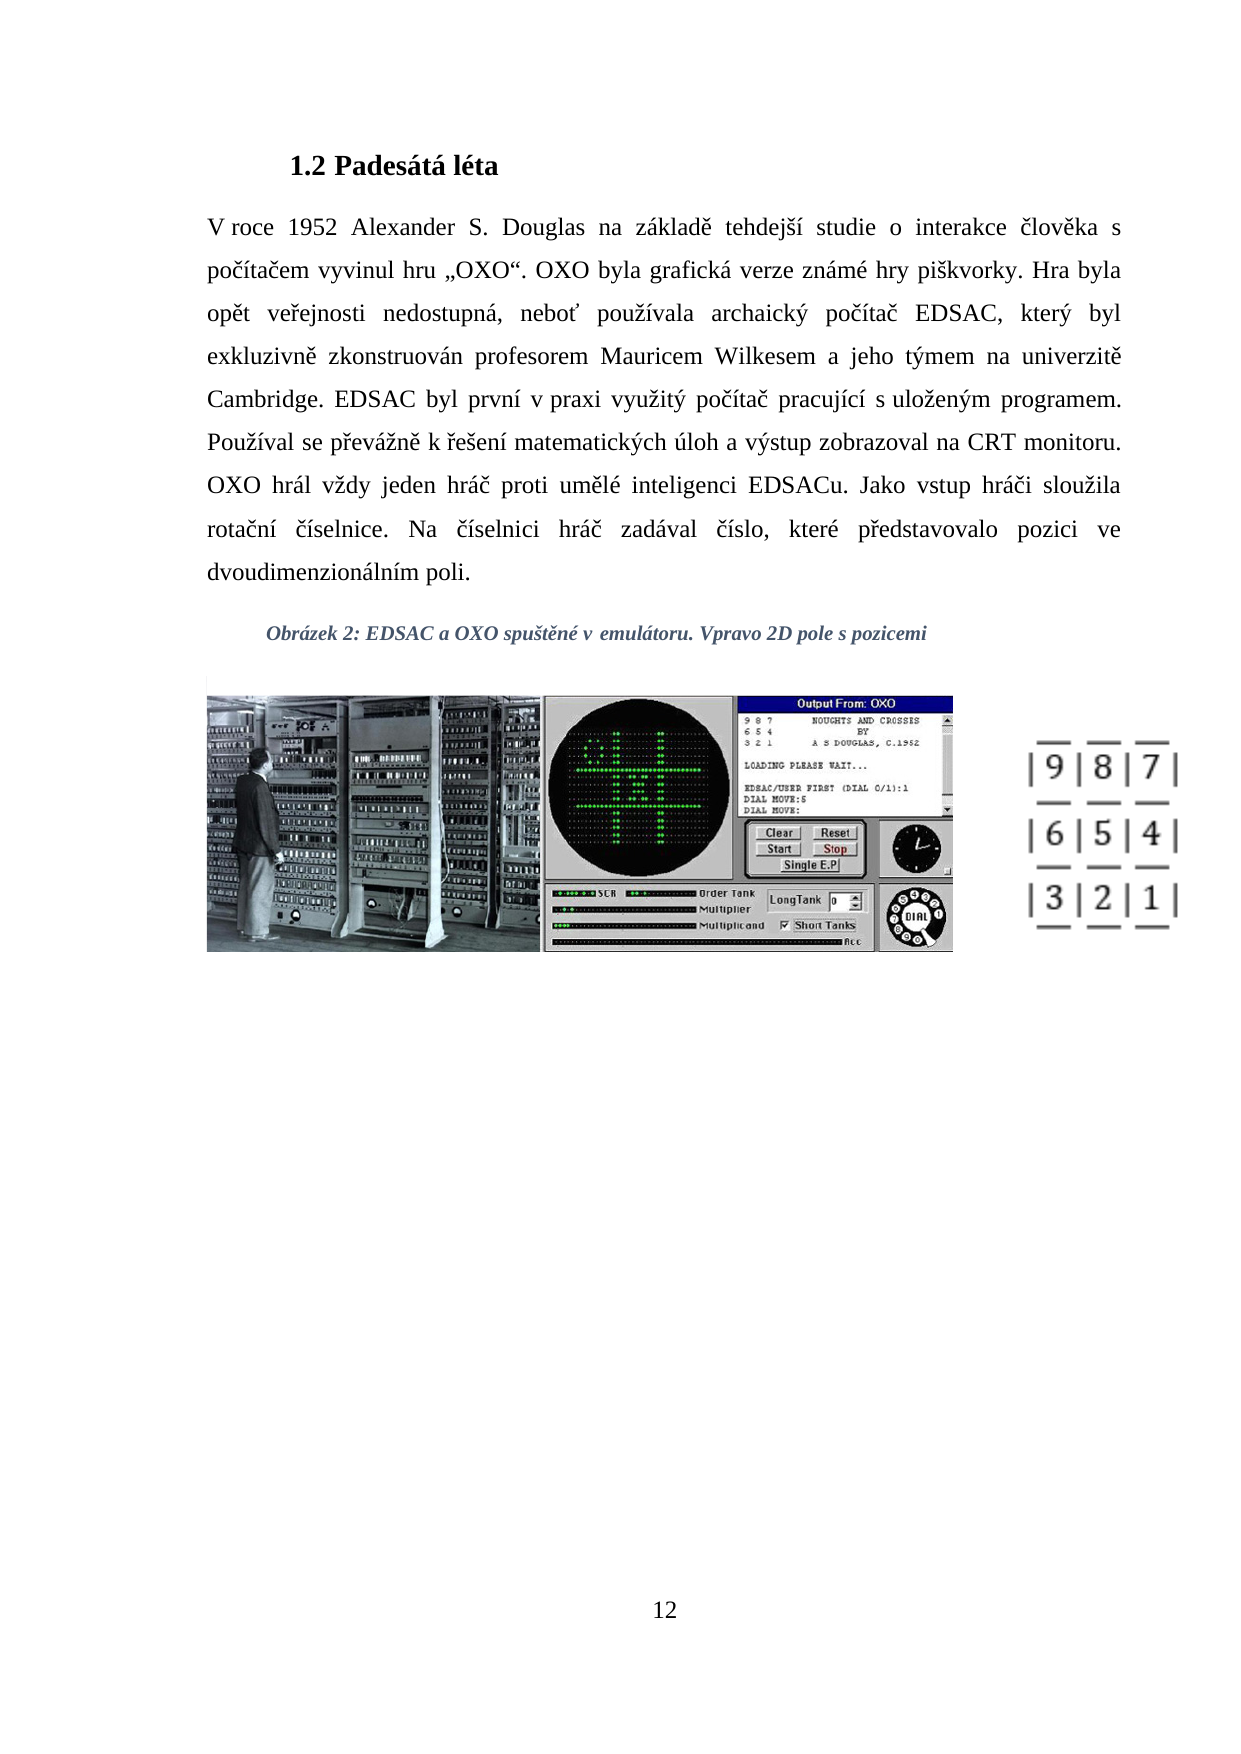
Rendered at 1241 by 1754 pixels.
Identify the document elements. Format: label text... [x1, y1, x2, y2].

text V roce 1952 Alexander S. Douglas na základě tehdejší studie o interakce člověka s počítačem vyvinul hru „OXO“. OXO byla grafická verze známé hry piškvorky. Hra byla opět veřejnosti nedostupná, neboť používala archaický počítač EDSAC, který byl exkluzivně zkonstruován profesorem Mauricem Wilkesem a jeho týmem na univerzitě Cambridge. EDSAC byl první v praxi využitý počítač pracující s uloženým programem. Používal se převážně k řešení matematických úloh a výstup zobrazoval na CRT monitoru. OXO hrál vždy jeden hráč proti umělé inteligenci EDSACu. Jako vstup hráči sloužila rotační číselnice. Na číselnici hráč zadával číslo, které představovalo pozici ve dvoudimenzionálním poli. [207, 212, 1122, 586]
picture [206, 696, 954, 952]
picture [967, 721, 1226, 964]
subtitle Padesátá léta [289, 148, 1122, 181]
